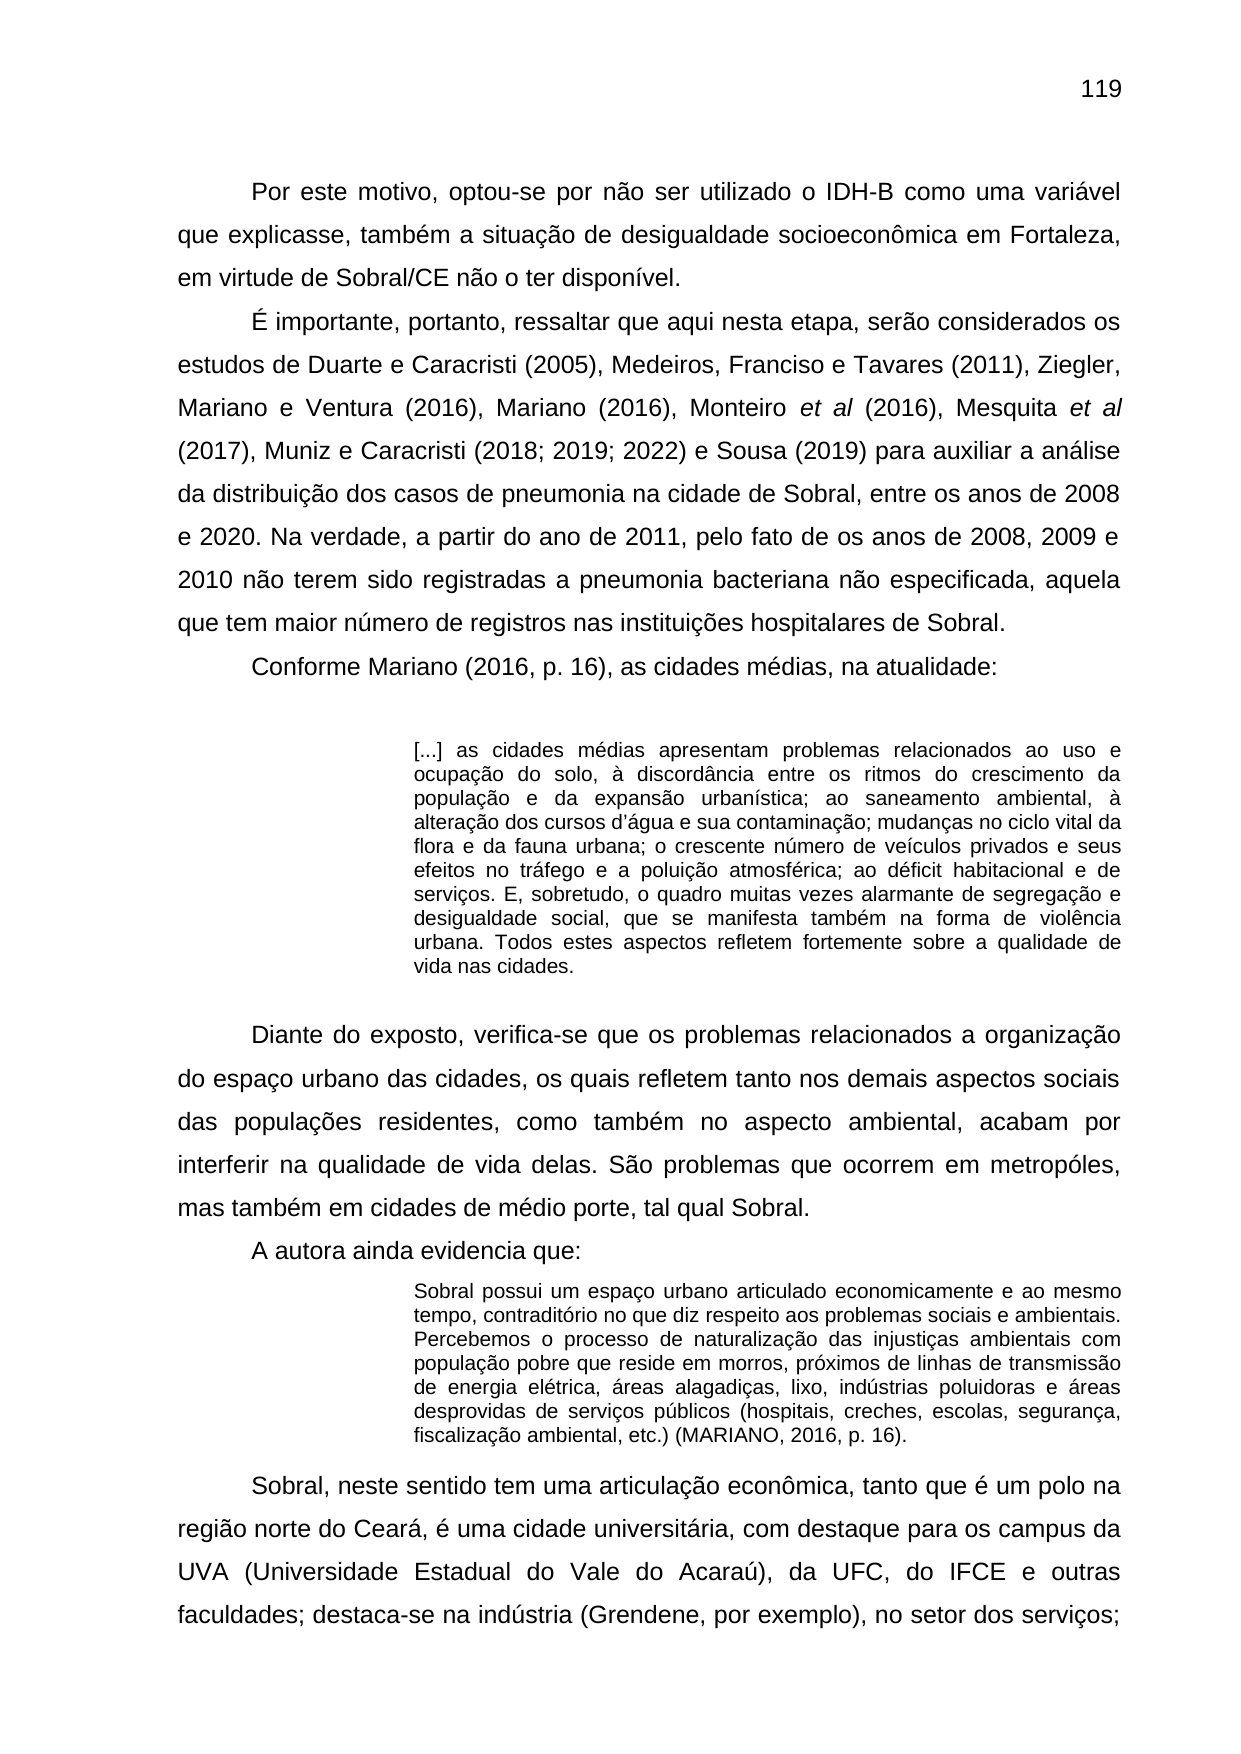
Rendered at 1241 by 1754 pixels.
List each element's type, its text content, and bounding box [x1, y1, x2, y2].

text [177, 1471, 1122, 1629]
text Por este motivo, optou-se por não ser utilizado o IDH-B como uma variável que explicasse, também a situação de desigualdade socioeconômica em Fortaleza, em virtude de Sobral/CE não o ter disponível. [177, 177, 1122, 292]
text É importante, portanto, ressaltar que aqui nesta etapa, serão considerados os estudos de Duarte e Caracristi (2005), Medeiros, Franciso e Tavares (2011), Ziegler, Mariano e Ventura (2016), Mariano (2016), Monteiro et al (2016), Mesquita et al (2017), Muniz e Caracristi (2018; 2019; 2022) e Sousa (2019) para auxiliar a análise da distribuição dos casos de pneumonia na cidade de Sobral, entre os anos de 2008 e 2020. Na verdade, a partir do ano de 2011, pelo fato de os anos de 2008, 2009 e 2010 não terem sido registradas a pneumonia bacteriana não especificada, aquela que tem maior número de registros nas instituições hospitalares de Sobral. [177, 307, 1122, 637]
text Diante do exposto, verifica-se que os problemas relacionados a organização do espaço urbano das cidades, os quais refletem tanto nos demais aspectos sociais das populações residentes, como também no aspecto ambiental, acabam por interferir na qualidade de vida delas. São problemas que ocorrem em metropóles, mas também em cidades de médio porte, tal qual Sobral. [177, 1021, 1122, 1222]
text Conforme Mariano (2016, p. 16), as cidades médias, na atualidade: [177, 652, 1122, 680]
text A autora ainda evidencia que: [177, 1236, 1122, 1265]
text Sobral possui um espaço urbano articulado economicamente e ao mesmo tempo, contraditório no que diz respeito aos problemas sociais e ambientais. Percebemos o processo de naturalização das injustiças ambientais com população pobre que reside em morros, próximos de linhas de transmissão de energia elétrica, áreas alagadiças, lixo, indústrias poluidoras e áreas desprovidas de serviços públicos (hospitais, creches, escolas, segurança, fiscalização ambiental, etc.) (MARIANO, 2016, p. 16). [413, 1279, 1122, 1447]
text [...] as cidades médias apresentam problemas relacionados ao uso e ocupação do solo, à discordância entre os ritmos do crescimento da população e da expansão urbanística; ao saneamento ambiental, à alteração dos cursos d’água e sua contaminação; mudanças no ciclo vital da flora e da fauna urbana; o crescente número de veículos privados e seus efeitos no tráfego e a poluição atmosférica; ao déficit habitacional e de serviços. E, sobretudo, o quadro muitas vezes alarmante de segregação e desigualdade social, que se manifesta também na forma de violência urbana. Todos estes aspectos refletem fortemente sobre a qualidade de vida nas cidades. [413, 738, 1122, 977]
